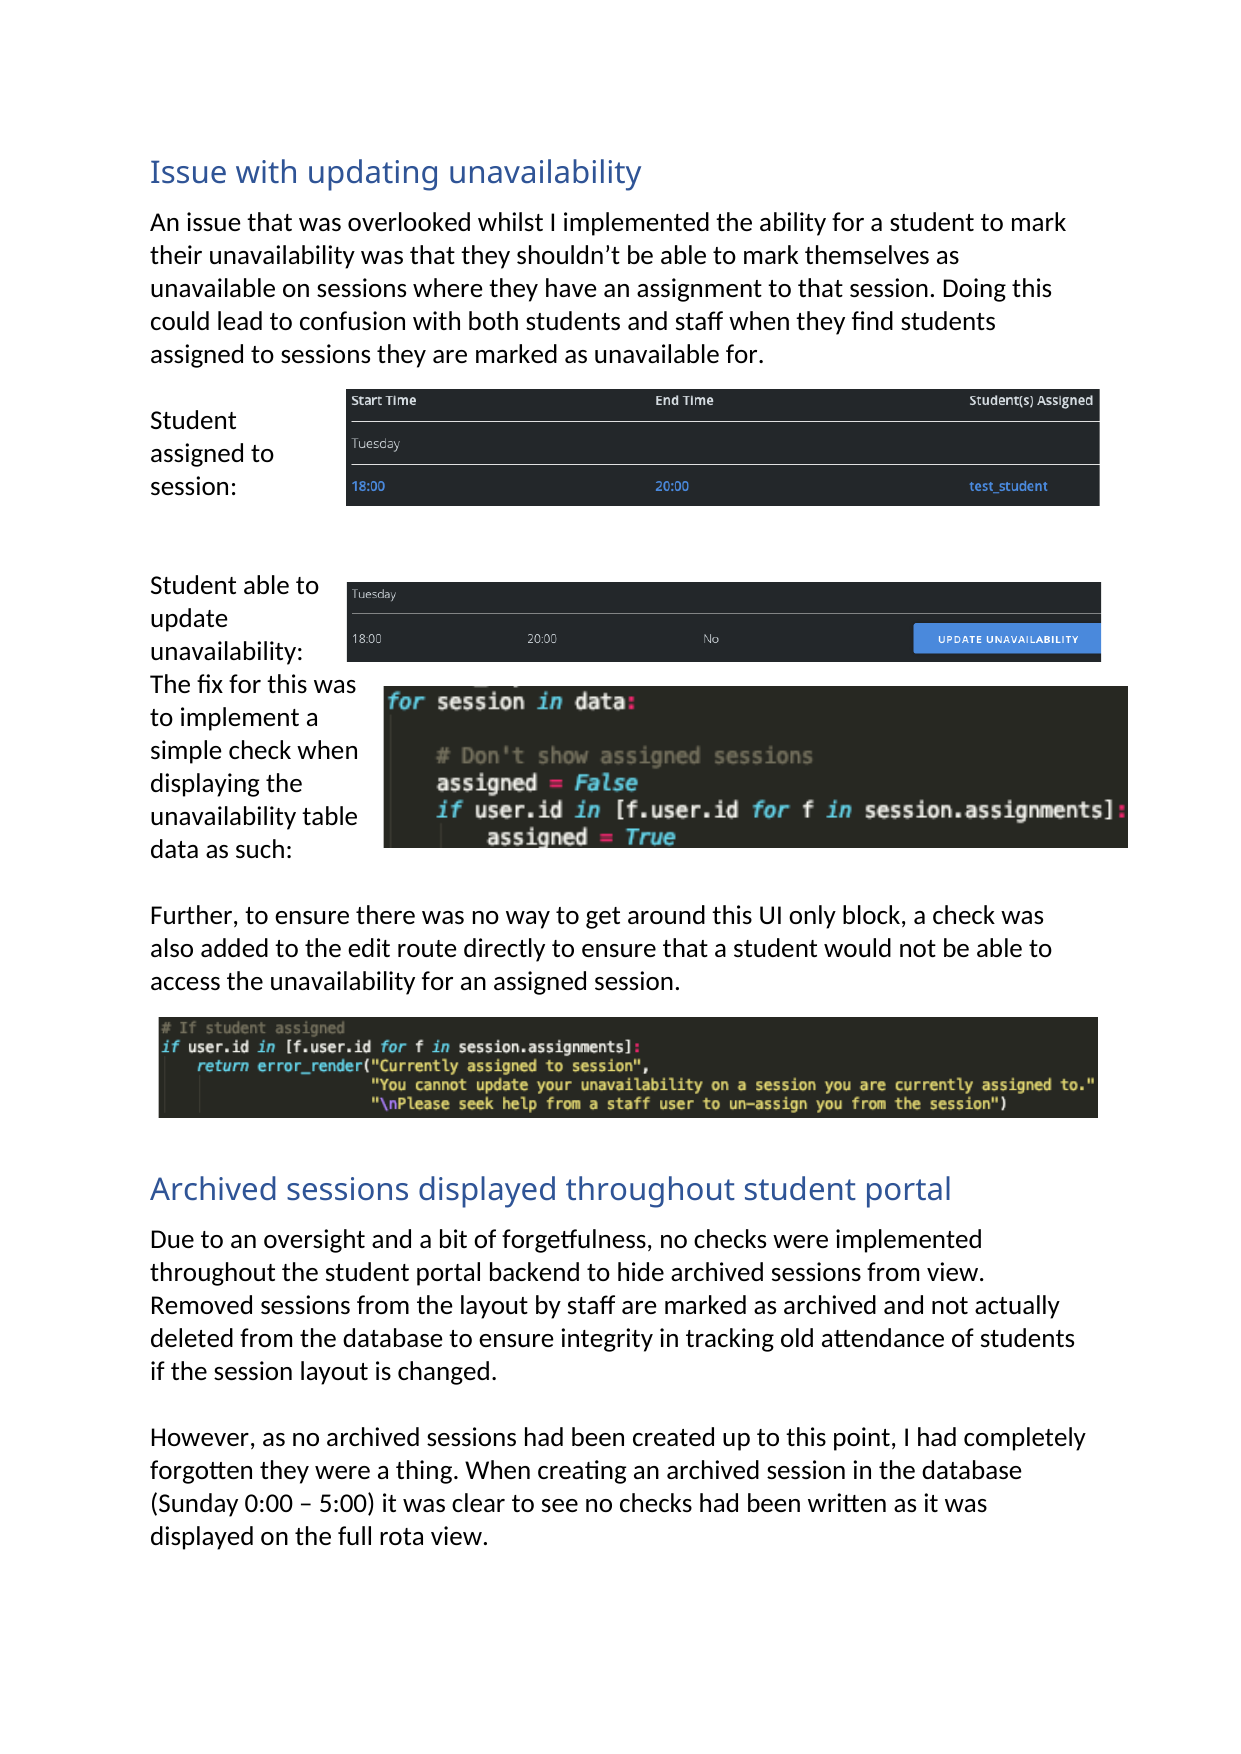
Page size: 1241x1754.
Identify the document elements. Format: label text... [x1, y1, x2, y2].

text Further, to ensure there was no way to get around this UI only block, a check was also added to the edit route directly to ensure that a student would not be able to access the unavailability for an assigned session. [150, 898, 1090, 998]
text Student assigned to session: [150, 403, 346, 502]
text However, as no archived sessions had been created up to this point, I had completely forgotten they were a thing. When creating an archived session in the database (Sunday 0:00 – 5:00) it was clear to see no checks had been written as it was displayed on the full rota view. [150, 1420, 1090, 1552]
picture [346, 389, 1100, 506]
picture [346, 582, 1100, 662]
text An issue that was overlooked whilst I implemented the ability for a student to mark their unavailability was that they shouldn’t be able to mark themselves as unavailable on sessions where they have an assignment to that session. Doing this could lead to confusion with both students and staff when they find students assigned to sessions they are marked as unavailable for. [150, 205, 1090, 370]
picture [158, 1017, 1098, 1118]
subtitle Issue with updating unavailability [150, 150, 1090, 193]
picture [383, 686, 1128, 848]
text Due to an oversight and a bit of forgetfulness, no checks were implemented throughout the student portal backend to hide archived sessions from view. Removed sessions from the layout by staff are marked as archived and not actually deleted from the database to ensure integrity in tracking old attendance of students if the session layout is changed. [150, 1222, 1090, 1387]
subtitle Archived sessions displayed throughout student portal [150, 1167, 1090, 1210]
